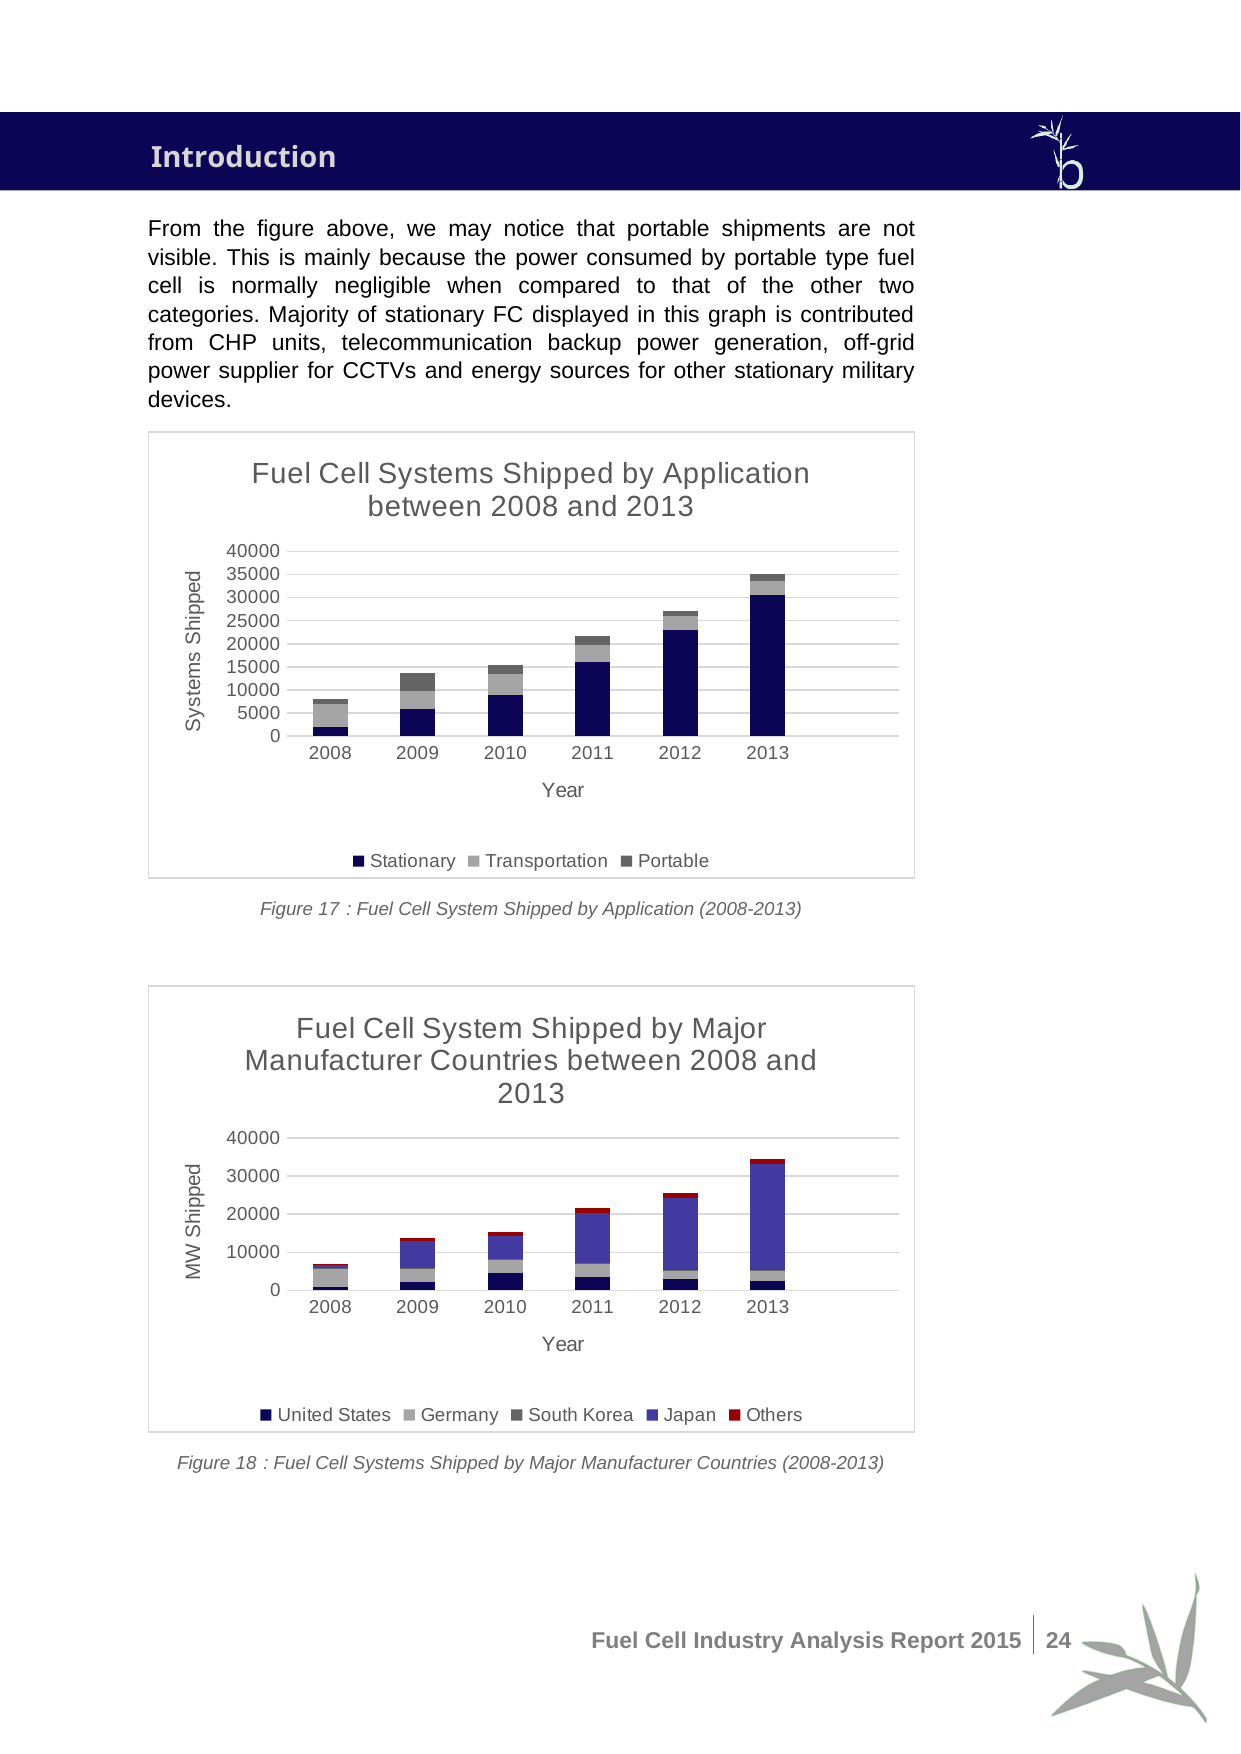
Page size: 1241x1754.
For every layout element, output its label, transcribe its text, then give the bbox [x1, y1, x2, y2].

text Figure 18 : Fuel Cell Systems Shipped by Major Manufacturer Countries (2008-2013) [148, 1452, 915, 1473]
text Figure 17 : Fuel Cell System Shipped by Application (2008-2013) [148, 898, 915, 919]
text From the figure above, we may notice that portable shipments are not visible. This is mainly because the power consumed by portable type fuel cell is normally negligible when compared to that of the other two categories. Majority of stationary FC displayed in this graph is contributed from CHP units, telecommunication backup power generation, off-grid power supplier for CCTVs and energy sources for other stationary military devices. [148, 215, 915, 412]
picture [1034, 1572, 1218, 1744]
